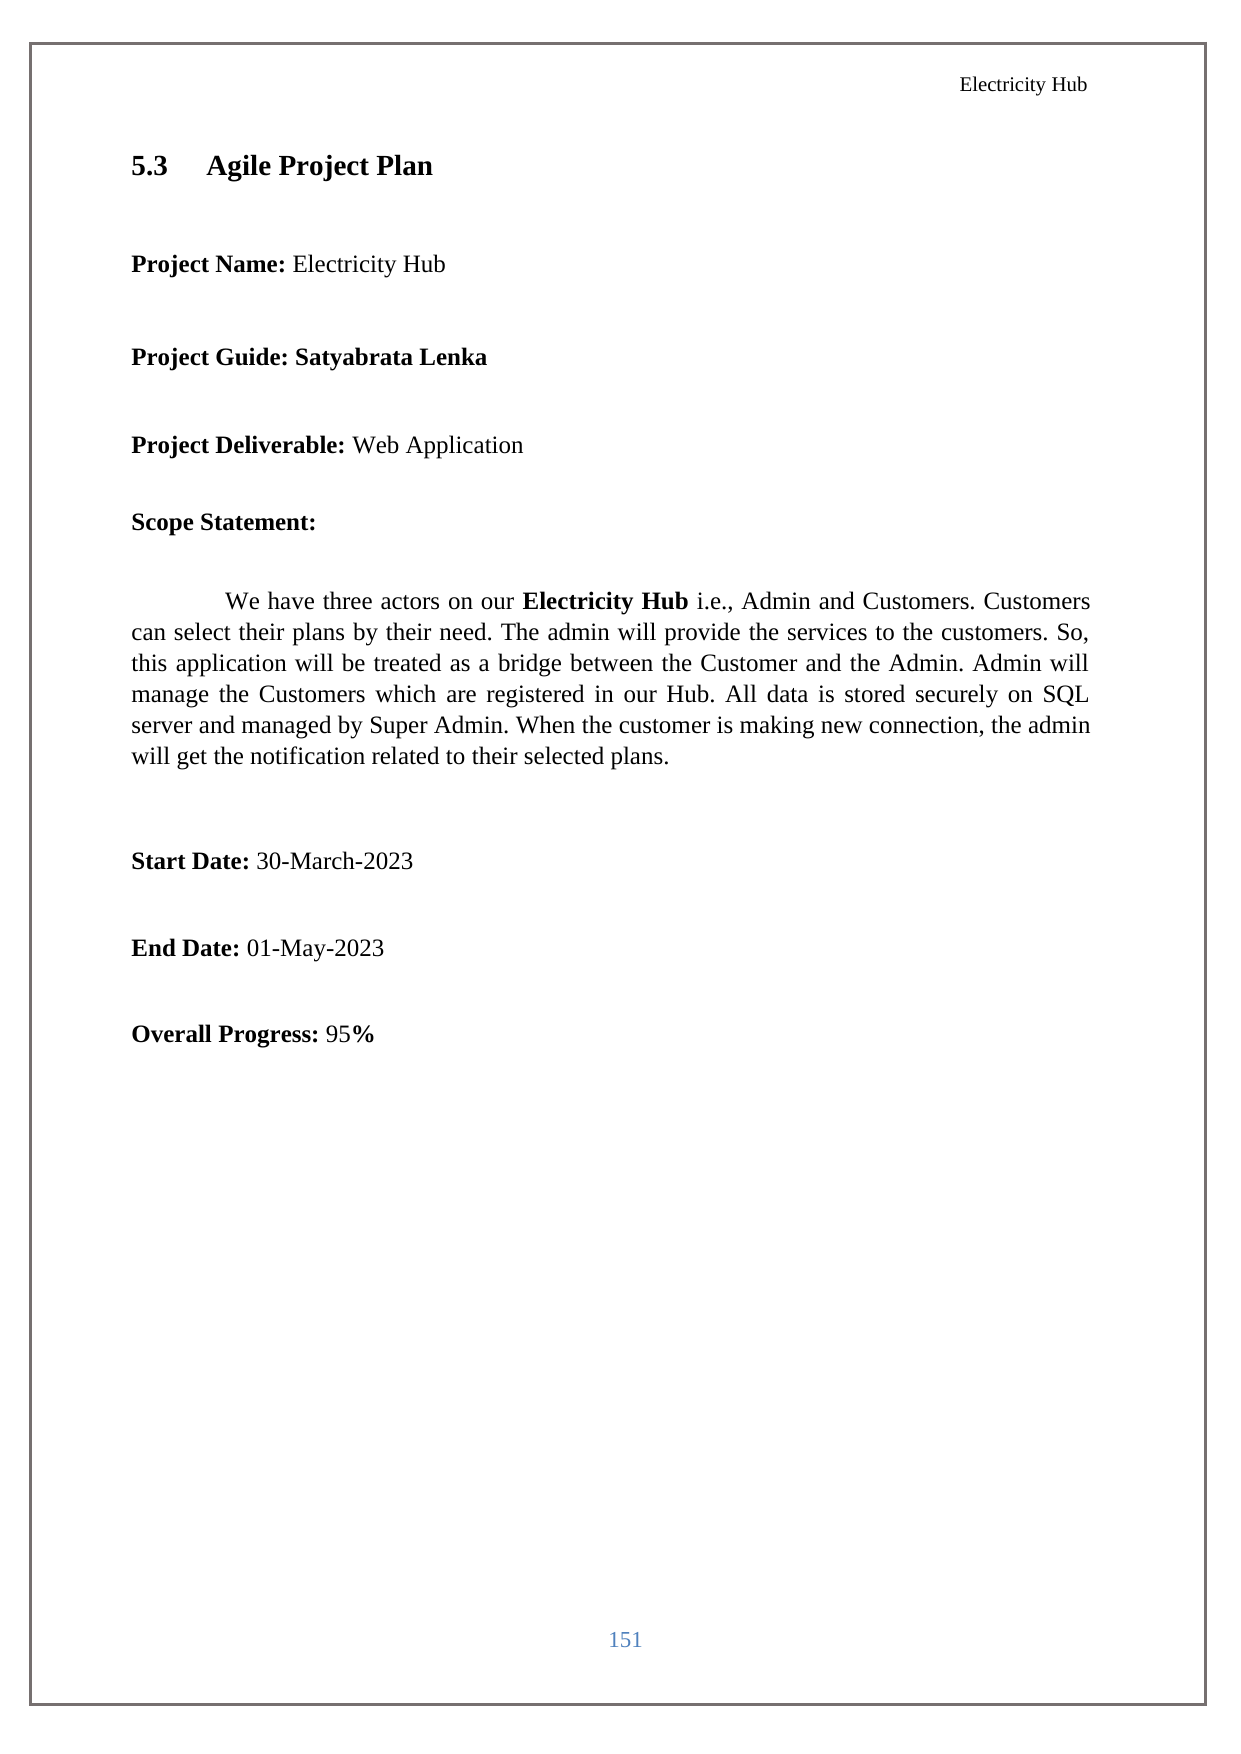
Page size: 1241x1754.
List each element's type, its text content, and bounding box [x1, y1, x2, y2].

text Start Date: 30-March-2023 End Date: 01-May-2023 Overall Progress: 95% [131, 846, 415, 1048]
text Project Guide: Satyabrata Lenka [131, 342, 1204, 371]
text We have three actors on our Electricity Hub i.e., Admin and Customers. Customers can select their plans by their need. The admin will provide the services to the customers. So, this application will be treated as a bridge between the Customer and the Admin. Admin will manage the Customers which are registered in our Hub. All data is stored securely on SQL server and managed by Super Admin. When the customer is making new connection, the admin will get the notification related to their selected plans. [131, 586, 1091, 770]
text Project Name: Electricity Hub [131, 249, 1204, 277]
text Project Deliverable: Web Application [131, 431, 1204, 459]
text Electricity Hub [44, 72, 1087, 96]
subtitle Scope Statement: [131, 507, 1204, 536]
subtitle Agile Project Plan [131, 148, 1204, 182]
